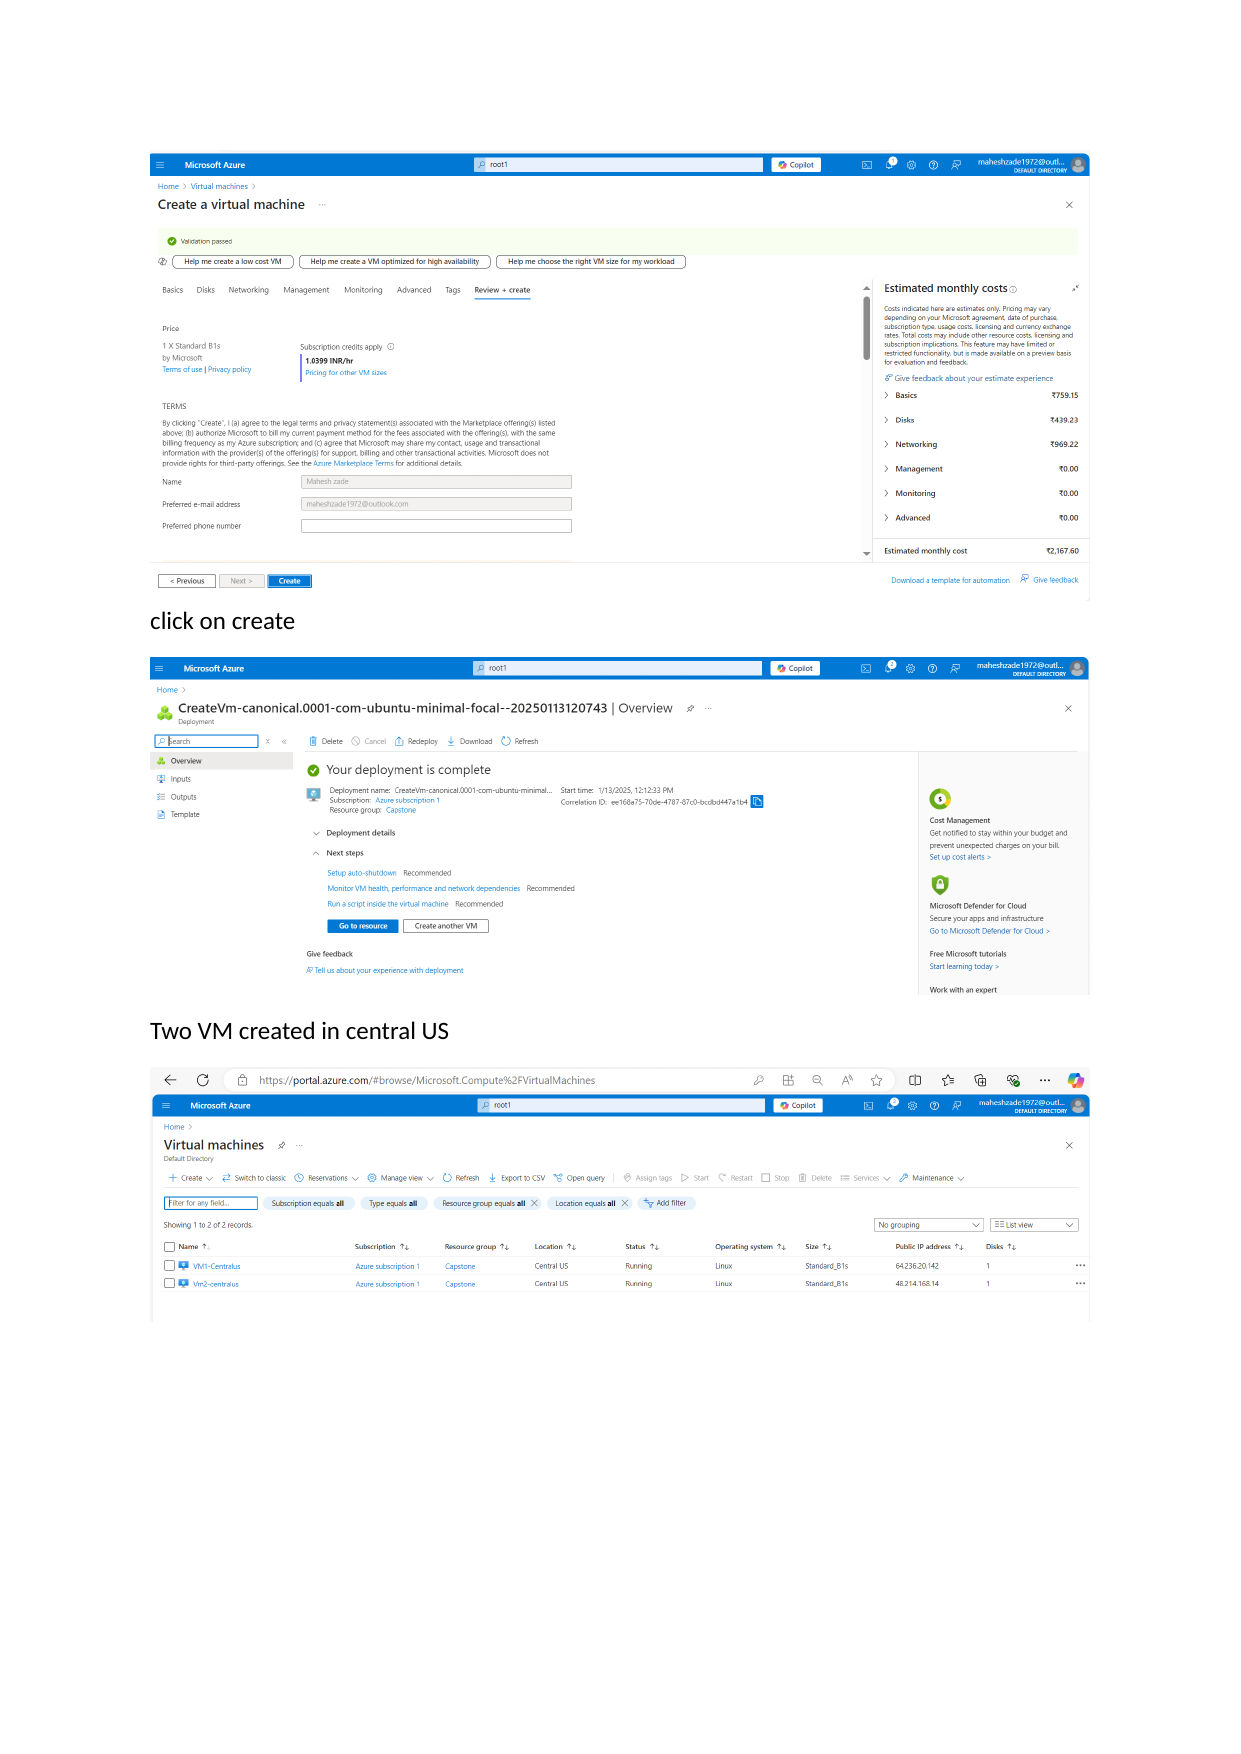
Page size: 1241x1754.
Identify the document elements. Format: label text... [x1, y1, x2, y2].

picture [150, 1067, 1091, 1322]
text click on create [150, 601, 1090, 636]
picture [150, 657, 1091, 995]
text Two VM created in central US [150, 1015, 1090, 1046]
picture [150, 150, 1091, 601]
